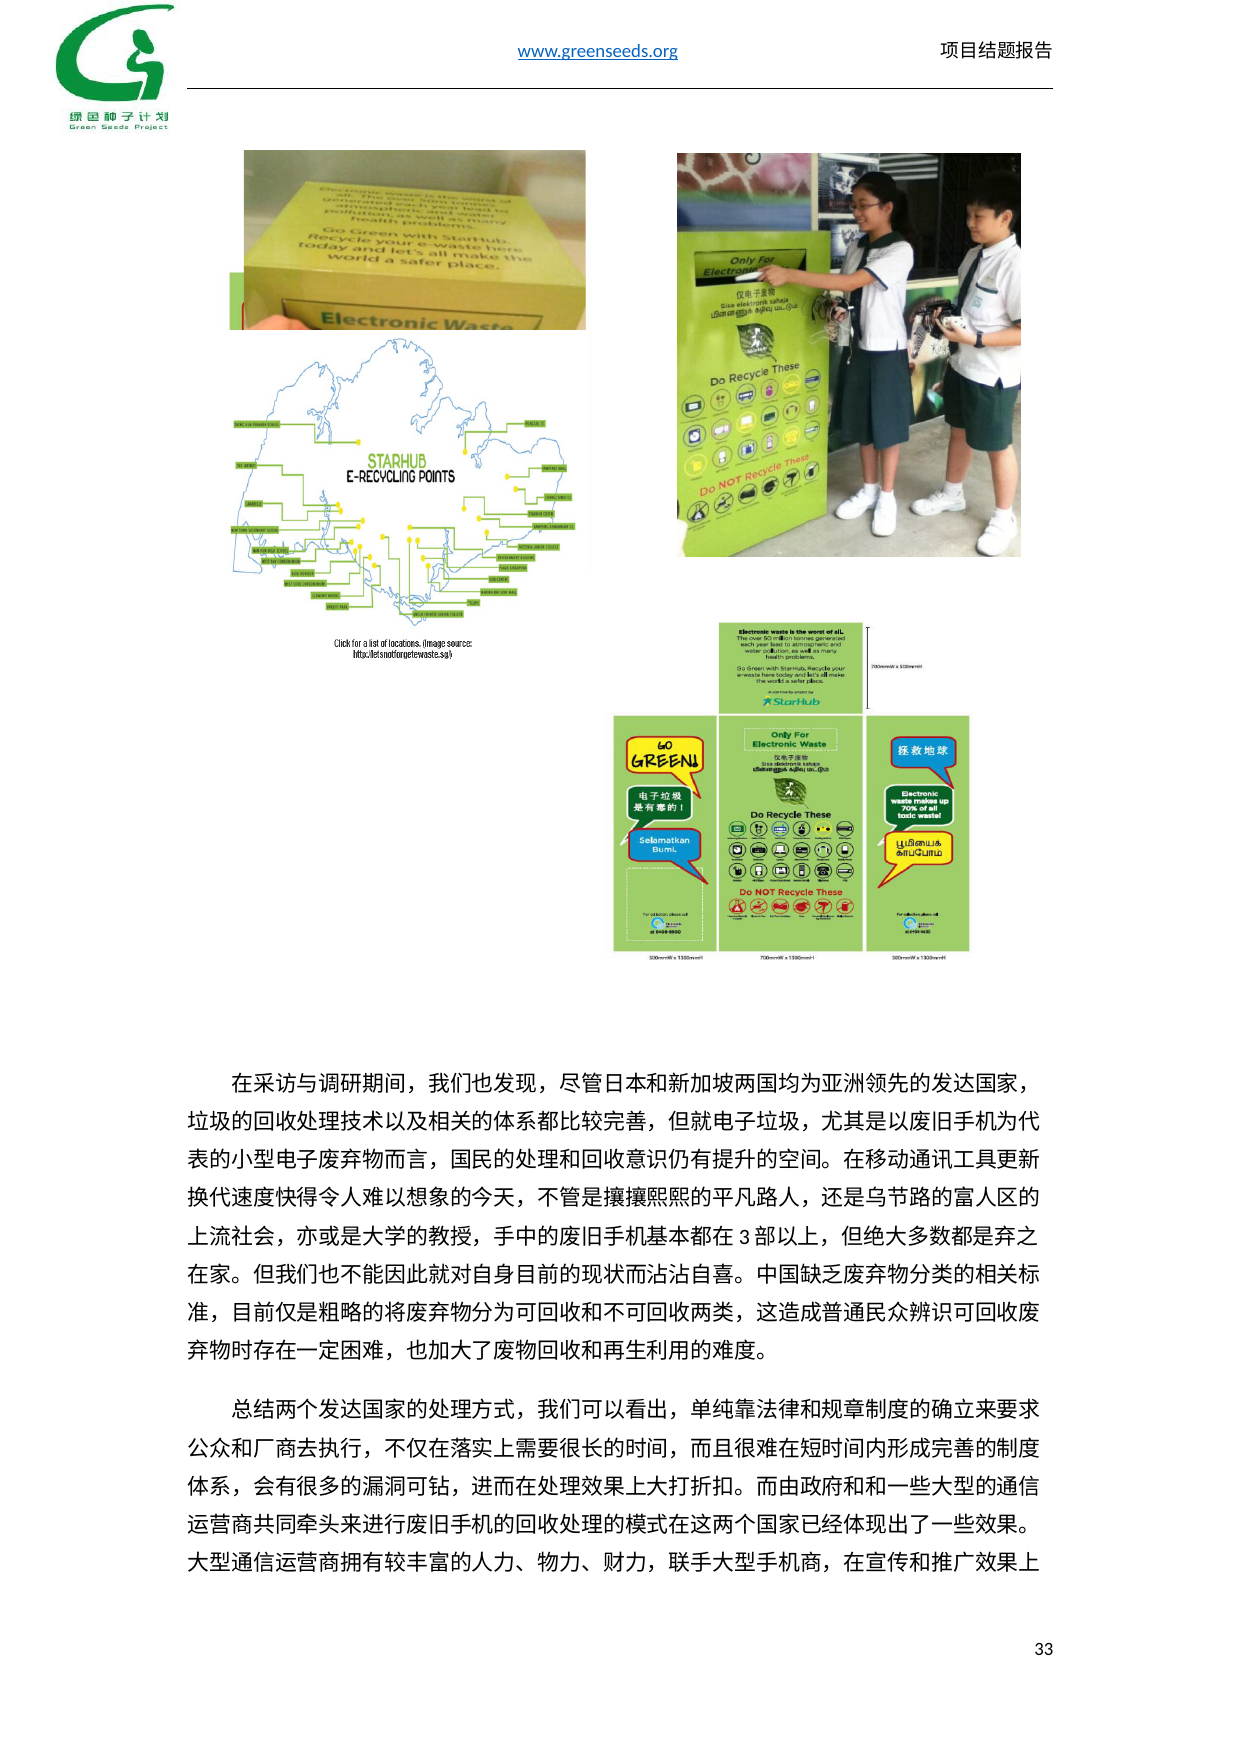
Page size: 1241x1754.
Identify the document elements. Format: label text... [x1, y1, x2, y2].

picture [215, 150, 592, 663]
picture [47, 0, 188, 134]
picture [605, 621, 976, 960]
text 在采访与调研期间，我们也发现，尽管日本和新加坡两国均为亚洲领先的发达国家，垃圾的回收处理技术以及相关的体系都比较完善，但就电子垃圾，尤其是以废旧手机为代表的小型电子废弃物而言，国民的处理和回收意识仍有提升的空间。在移动通讯工具更新换代速度快得令人难以想象的今天，不管是攘攘熙熙的平凡路人，还是乌节路的富人区的上流社会，亦或是大学的教授，手中的废旧手机基本都在3部以上，但绝大多数都是弃之在家。但我们也不能因此就对自身目前的现状而沾沾自喜。中国缺乏废弃物分类的相关标准，目前仅是粗略的将废弃物分为可回收和不可回收两类，这造成普通民众辨识可回收废弃物时存在一定困难，也加大了废物回收和再生利用的难度。 [187, 1062, 1053, 1368]
picture [676, 152, 1021, 558]
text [187, 1389, 1053, 1580]
